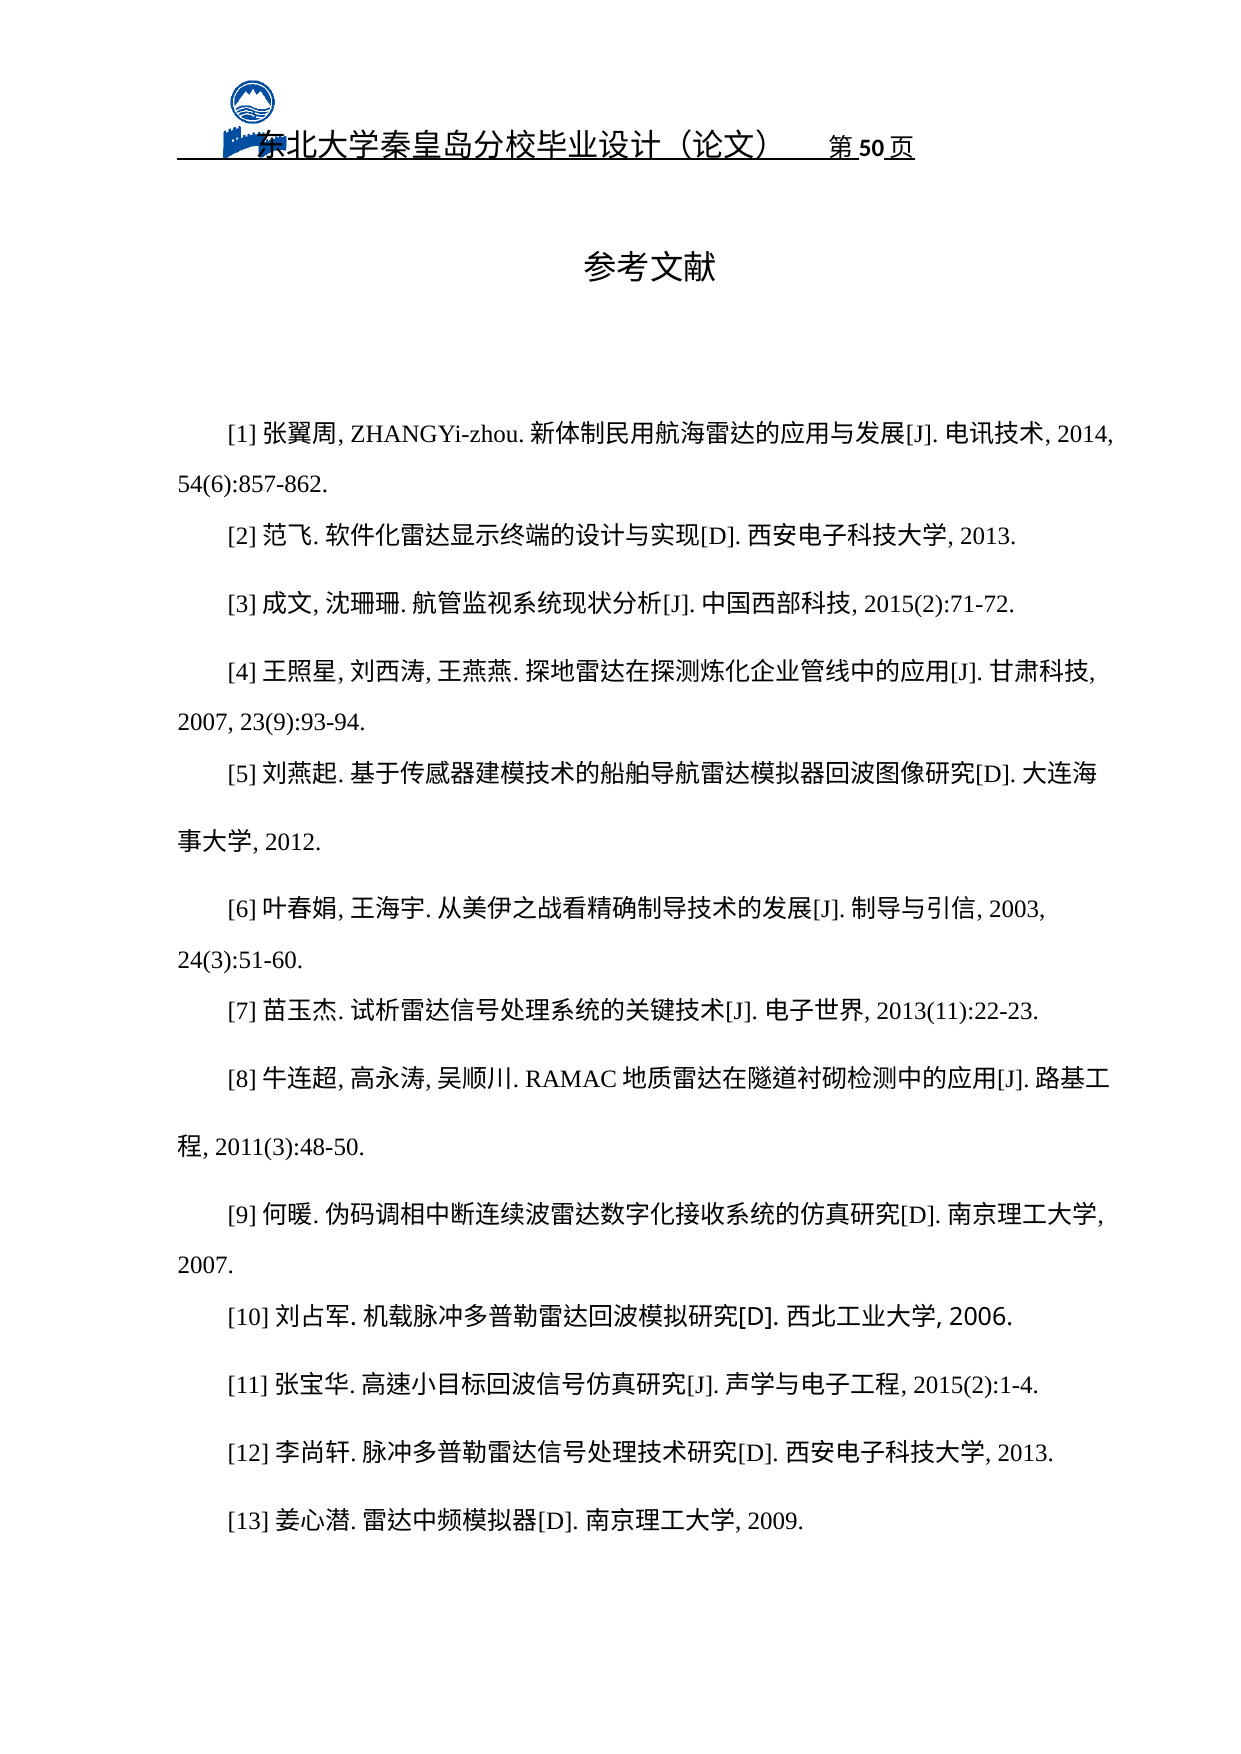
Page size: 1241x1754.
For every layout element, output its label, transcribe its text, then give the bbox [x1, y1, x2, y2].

text [13] 姜心潜. 雷达中频模拟器[D]. 南京理工大学, 2009. [177, 1486, 1122, 1553]
text [6] 叶春娟, 王海宇. 从美伊之战看精确制导技术的发展[J]. 制导与引信, 2003, 24(3):51-60. [177, 874, 1122, 976]
text [7] 苗玉杰. 试析雷达信号处理系统的关键技术[J]. 电子世界, 2013(11):22-23. [177, 976, 1122, 1044]
text [10] 刘占军. 机载脉冲多普勒雷达回波模拟研究[D]. 西北工业大学, 2006. [177, 1282, 1122, 1350]
text 参考文献 [177, 231, 1122, 298]
text [2] 范飞. 软件化雷达显示终端的设计与实现[D]. 西安电子科技大学, 2013. [177, 501, 1122, 569]
text [11] 张宝华. 高速小目标回波信号仿真研究[J]. 声学与电子工程, 2015(2):1-4. [177, 1350, 1122, 1418]
text [1] 张翼周, ZHANGYi-zhou. 新体制民用航海雷达的应用与发展[J]. 电讯技术, 2014, 54(6):857-862. [177, 399, 1122, 501]
picture [214, 79, 292, 158]
text [9] 何暖. 伪码调相中断连续波雷达数字化接收系统的仿真研究[D]. 南京理工大学, 2007. [177, 1180, 1122, 1282]
text [3] 成文, 沈珊珊. 航管监视系统现状分析[J]. 中国西部科技, 2015(2):71-72. [177, 569, 1122, 637]
text [8] 牛连超, 高永涛, 吴顺川. RAMAC地质雷达在隧道衬砌检测中的应用[J]. 路基工程, 2011(3):48-50. [177, 1044, 1122, 1180]
text [5] 刘燕起. 基于传感器建模技术的船舶导航雷达模拟器回波图像研究[D]. 大连海事大学, 2012. [177, 738, 1122, 874]
text [4] 王照星, 刘西涛, 王燕燕. 探地雷达在探测炼化企业管线中的应用[J]. 甘肃科技, 2007, 23(9):93-94. [177, 637, 1122, 738]
text [12] 李尚轩. 脉冲多普勒雷达信号处理技术研究[D]. 西安电子科技大学, 2013. [177, 1418, 1122, 1486]
